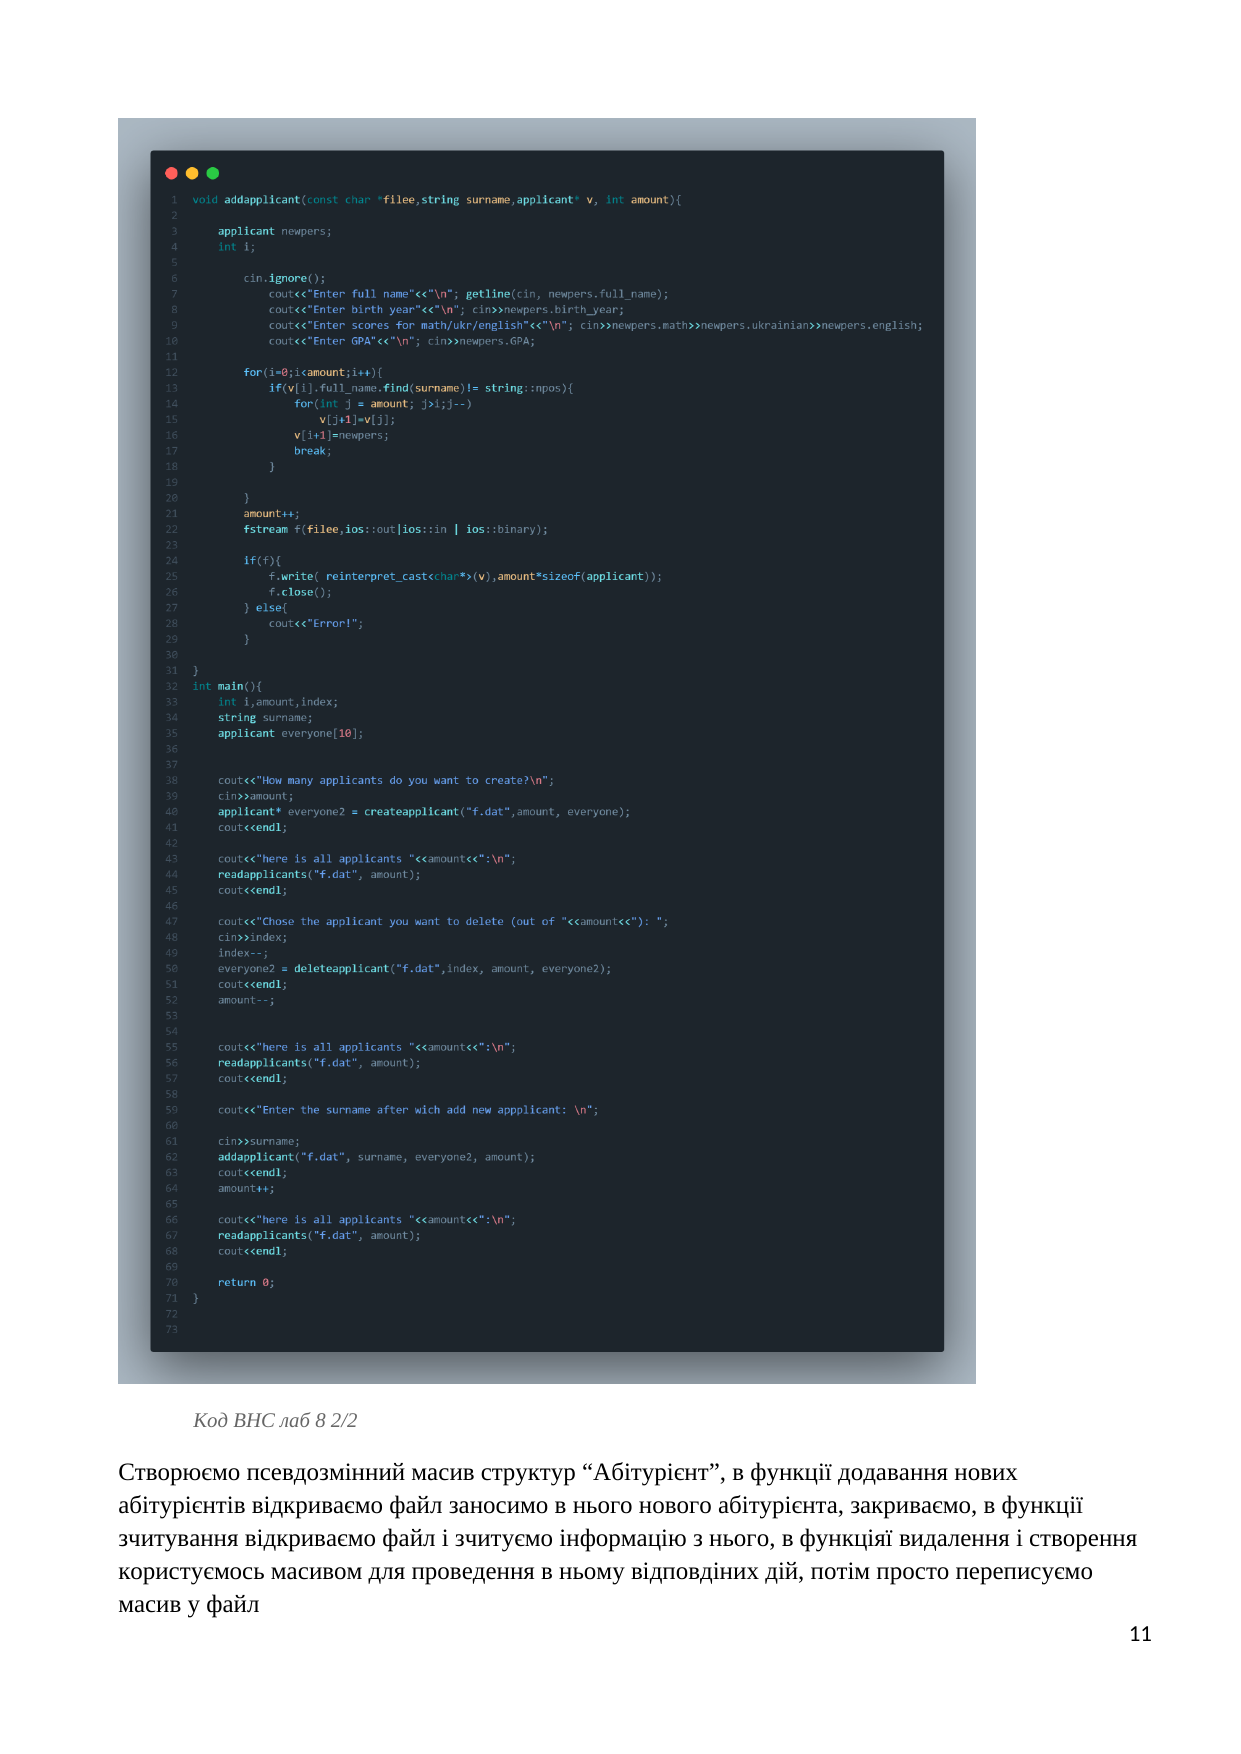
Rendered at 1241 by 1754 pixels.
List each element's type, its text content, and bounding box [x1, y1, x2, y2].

picture [118, 118, 976, 1384]
text Код ВНС лаб 8 2/2 [118, 1408, 1152, 1432]
text Створюємо псевдозмінний масив структур “Абітурієнт”, в функції додавання нових абітурієнтів відкриваємо файл заносимо в нього нового абітурієнта, закриваємо, в функції зчитування відкриваємо файл і зчитуємо інформацію з нього, в функціяї видалення і створення користуємось масивом для проведення в ньому відповдіних дій, потім просто переписуємо масив у файл [118, 1457, 1152, 1618]
